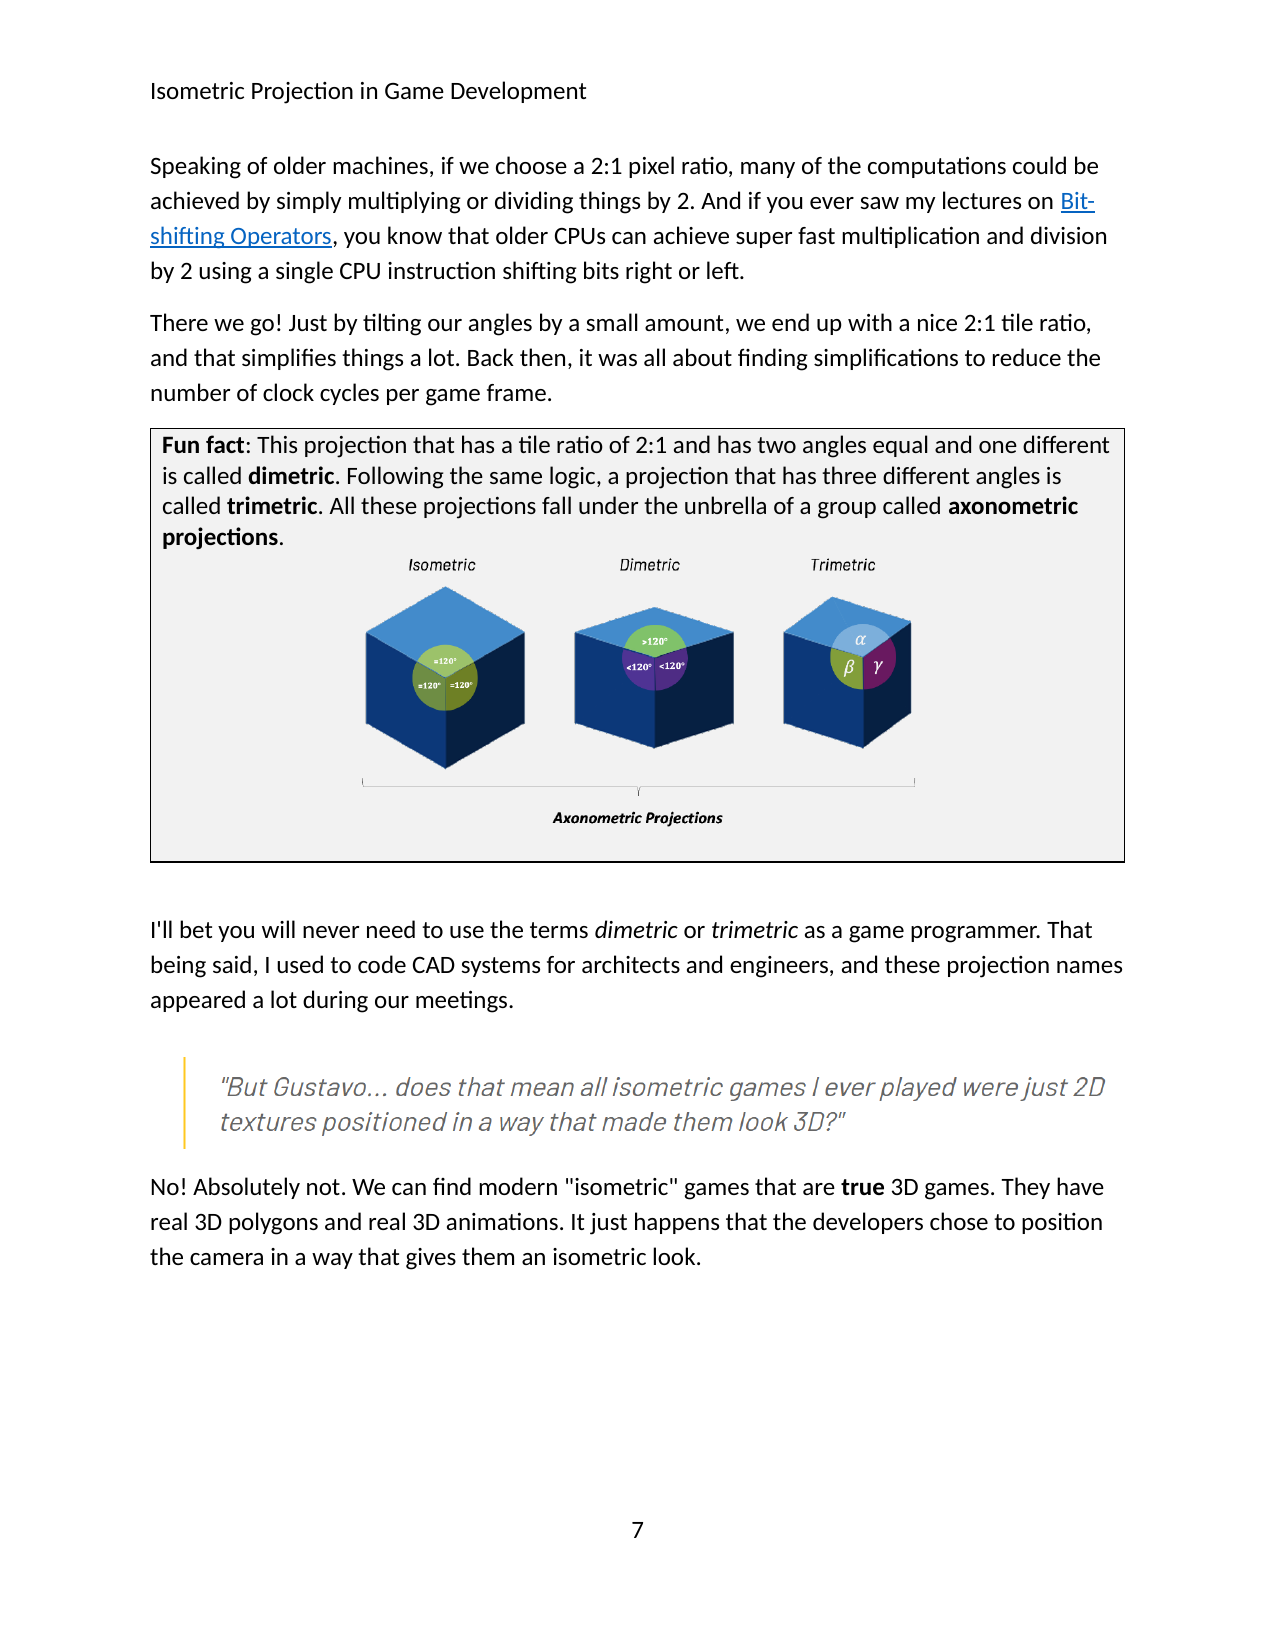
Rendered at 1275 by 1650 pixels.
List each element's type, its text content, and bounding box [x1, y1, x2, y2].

text No! Absolutely not. We can find modern "isometric" games that are true 3D games. They have real 3D polygons and real 3D animations. It just happens that the developers chose to position the camera in a way that gives them an isometric look. [150, 1171, 1125, 1272]
text Speaking of older machines, if we choose a 2:1 pixel ratio, many of the computations could be achieved by simply multiplying or dividing things by 2. And if you ever saw my lectures on Bit-shifting Operators, you know that older CPUs can achieve super fast multiplication and division by 2 using a single CPU instruction shifting bits right or left. [150, 150, 1125, 286]
table_header Fun fact: This projection that has a tile ratio of 2:1 and has two angles equal and one different is called dimetric. Following the same logic, a projection that has three different angles is called trimetric. All these projections fall under the unbrella of a group called axonometric projections. [151, 429, 1124, 861]
picture [355, 551, 920, 831]
text There we go! Just by tilting our angles by a small amount, we end up with a nice 2:1 tile ratio, and that simplifies things a lot. Back then, it was all about finding simplifications to reduce the number of clock cycles per game frame. [150, 307, 1125, 407]
picture [150, 1035, 1125, 1150]
text I'll bet you will never need to use the terms dimetric or trimetric as a game programmer. That being said, I used to code CAD systems for architects and engineers, and these projection names appeared a lot during our meetings. [150, 914, 1125, 1014]
